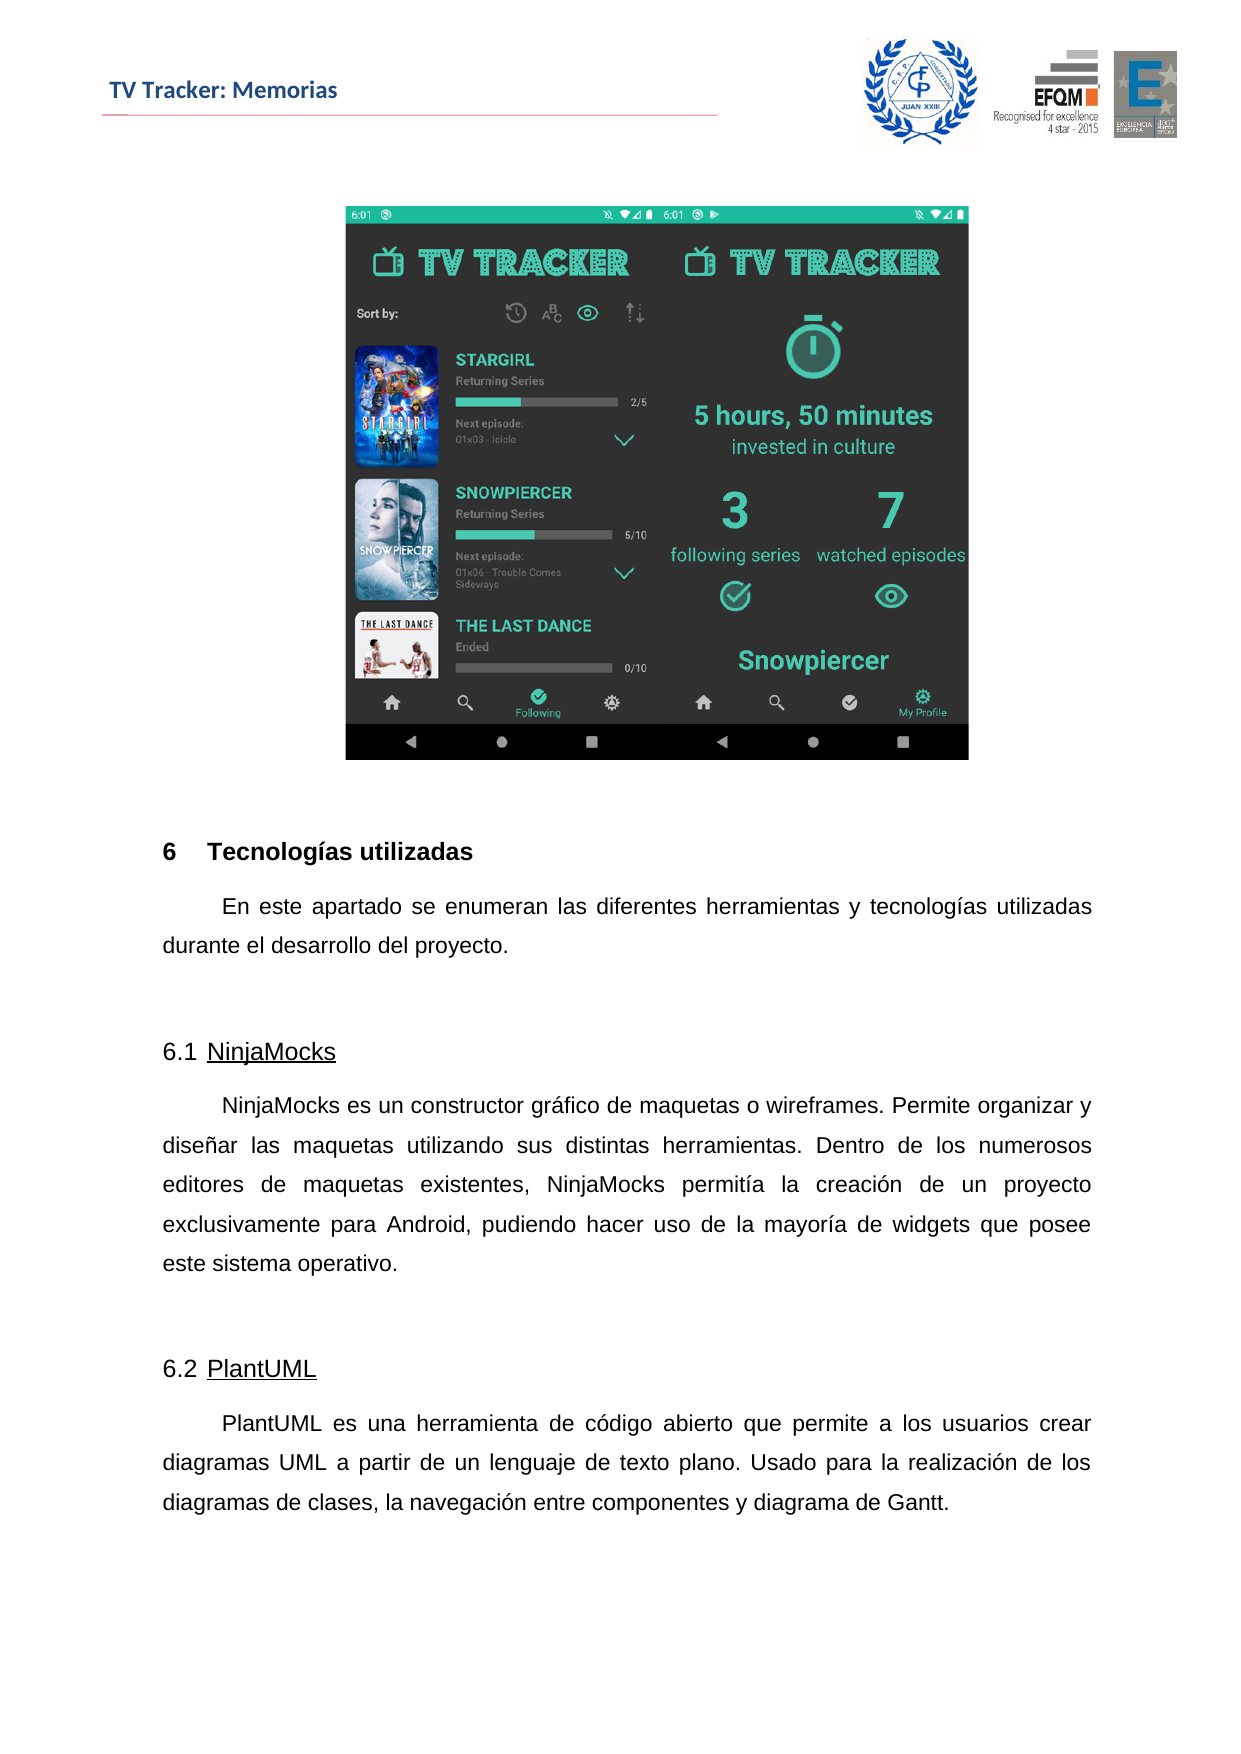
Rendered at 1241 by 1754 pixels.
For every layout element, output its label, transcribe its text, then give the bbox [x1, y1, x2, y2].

picture [1113, 51, 1177, 138]
subtitle PlantUML [162, 1354, 1092, 1383]
text En este apartado se enumeran las diferentes herramientas y tecnologías utilizadas durante el desarrollo del proyecto. [162, 893, 1092, 959]
picture [345, 206, 969, 760]
text NinjaMocks es un constructor gráfico de maquetas o wireframes. Permite organizar y diseñar las maquetas utilizando sus distintas herramientas. Dentro de los numerosos editores de maquetas existentes, NinjaMocks permitía la creación de un proyecto exclusivamente para Android, pudiendo hacer uso de la mayoría de widgets que posee este sistema operativo. [162, 1092, 1092, 1276]
text PlantUML es una herramienta de código abierto que permite a los usuarios crear diagramas UML a partir de un lenguaje de texto plano. Usado para la realización de los diagramas de clases, la navegación entre componentes y diagrama de Gantt. [162, 1409, 1092, 1515]
picture [862, 39, 980, 152]
subtitle Tecnologías utilizadas [162, 837, 1092, 866]
subtitle NinjaMocks [162, 1036, 1092, 1065]
